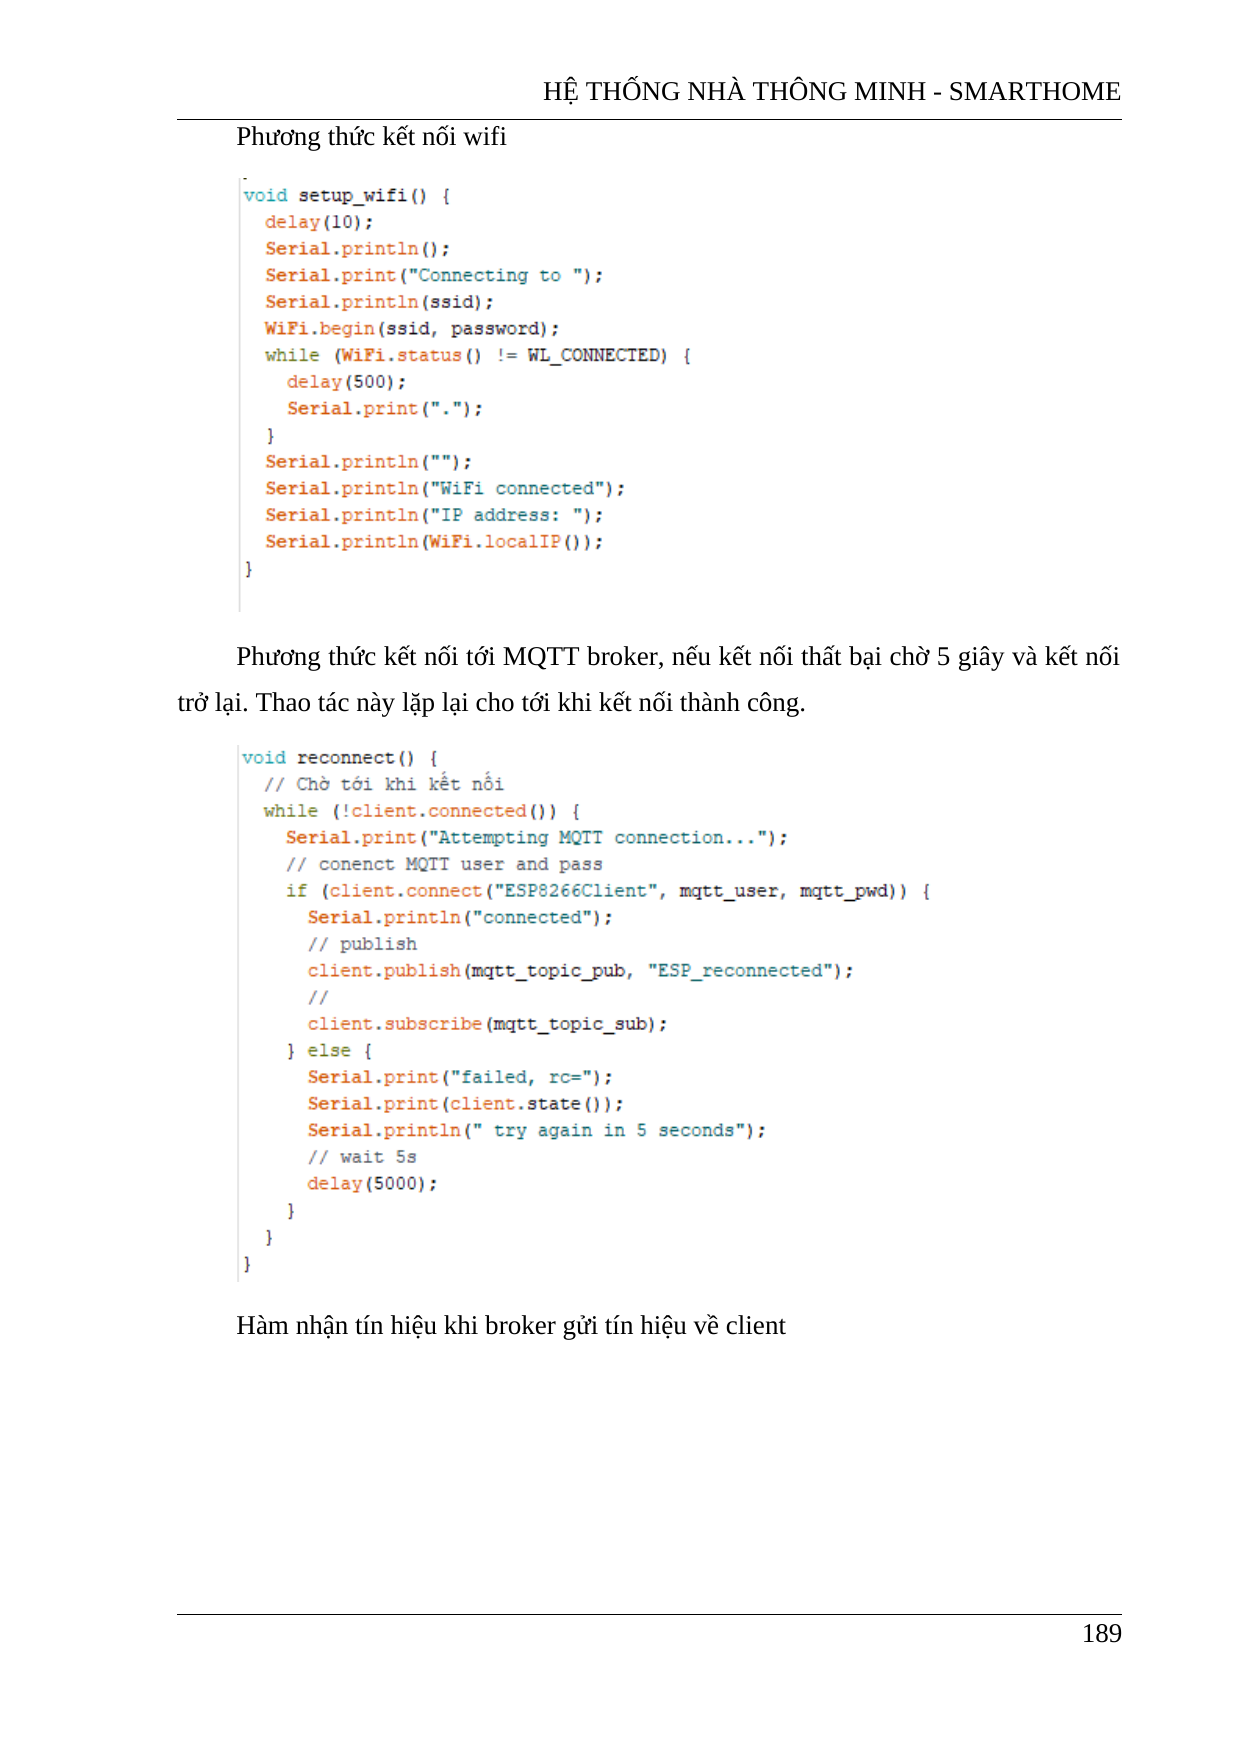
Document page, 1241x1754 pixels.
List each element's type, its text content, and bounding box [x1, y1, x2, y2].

text Hàm nhận tín hiệu khi broker gửi tín hiệu về client [177, 1309, 1122, 1341]
picture [236, 178, 713, 612]
text Phương thức kết nối tới MQTT broker, nếu kết nối thất bại chờ 5 giây và kết nối trở lại. Thao tác này lặp lại cho tới khi kết nối thành công. [177, 640, 1122, 717]
text Phương thức kết nối wifi [177, 120, 1122, 151]
picture [236, 745, 968, 1282]
